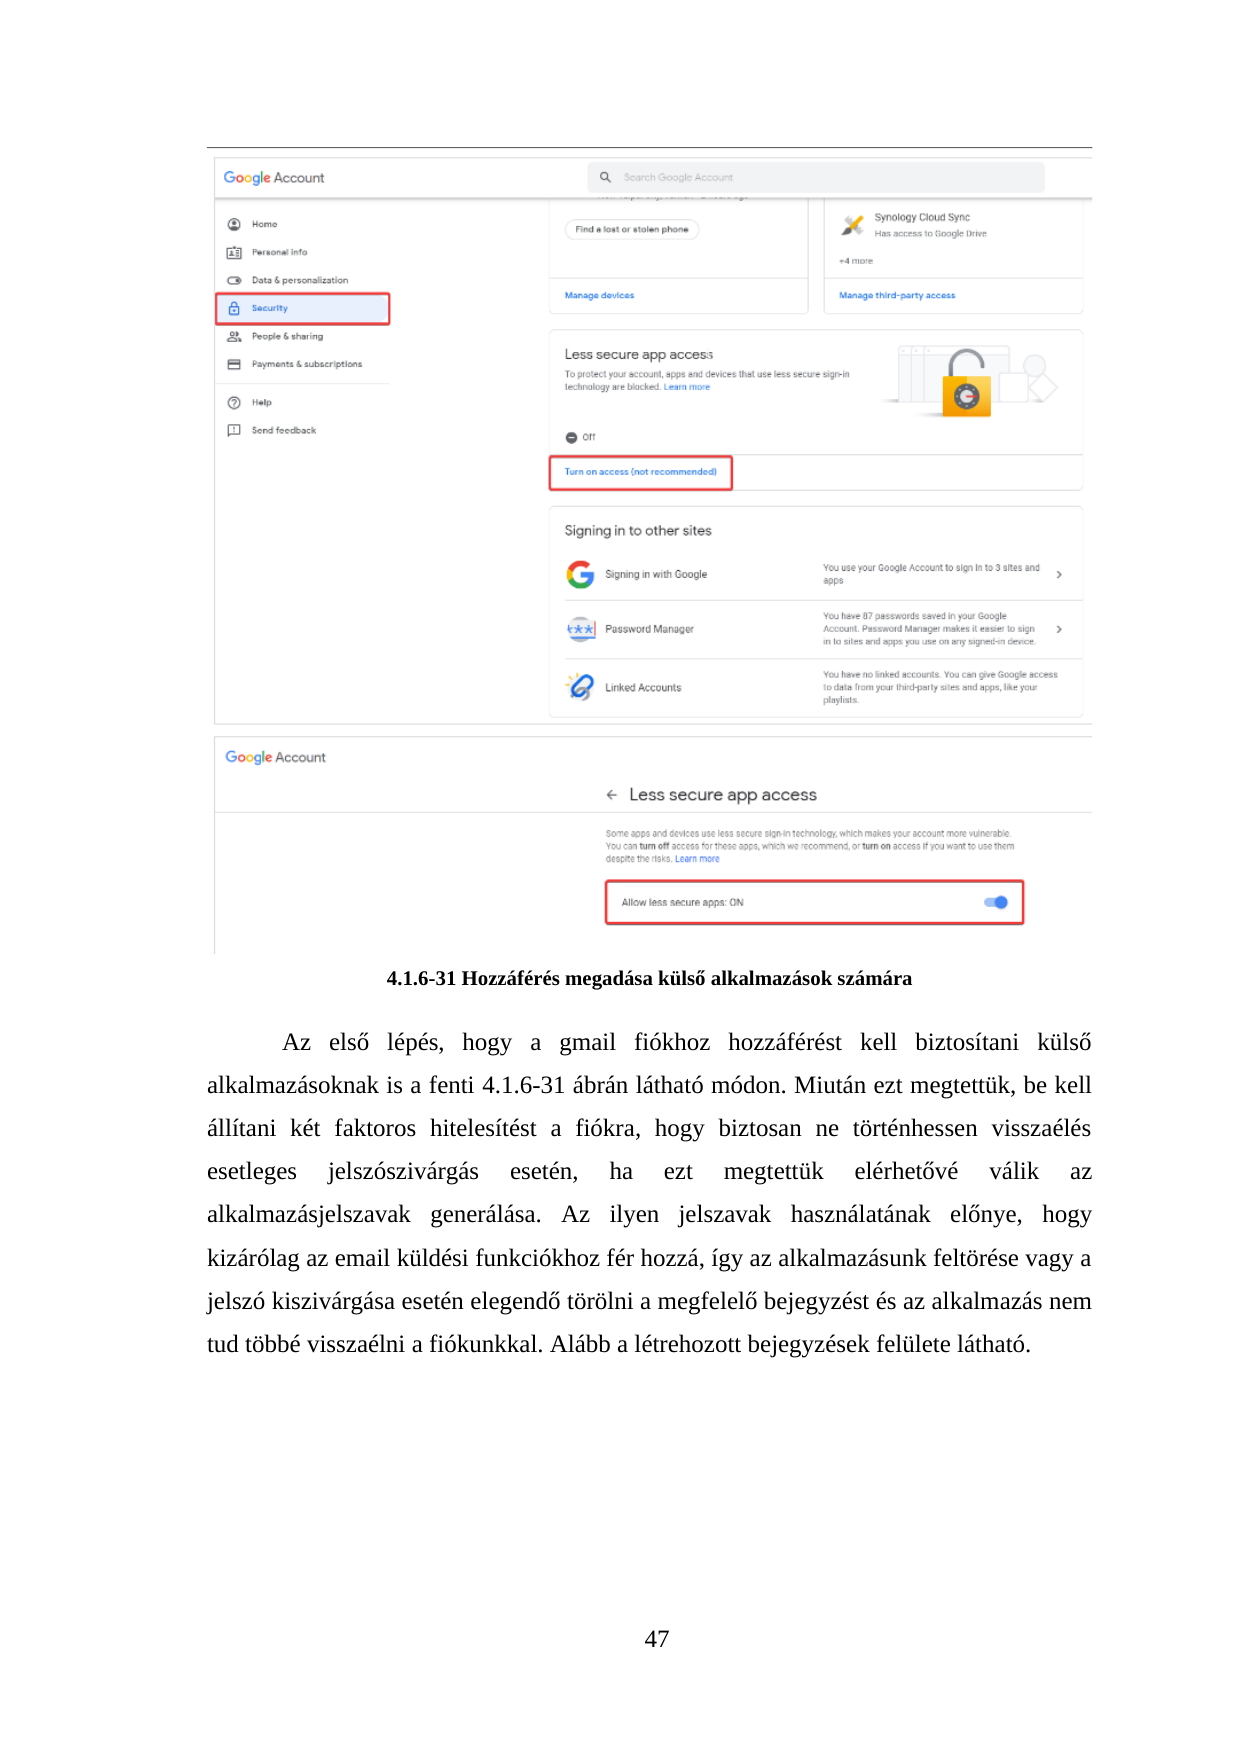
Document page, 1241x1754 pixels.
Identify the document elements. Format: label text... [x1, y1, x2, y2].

picture [206, 147, 1093, 954]
text 4.1.6- Hozzáférés megadása külső alkalmazások számára [207, 966, 1092, 990]
